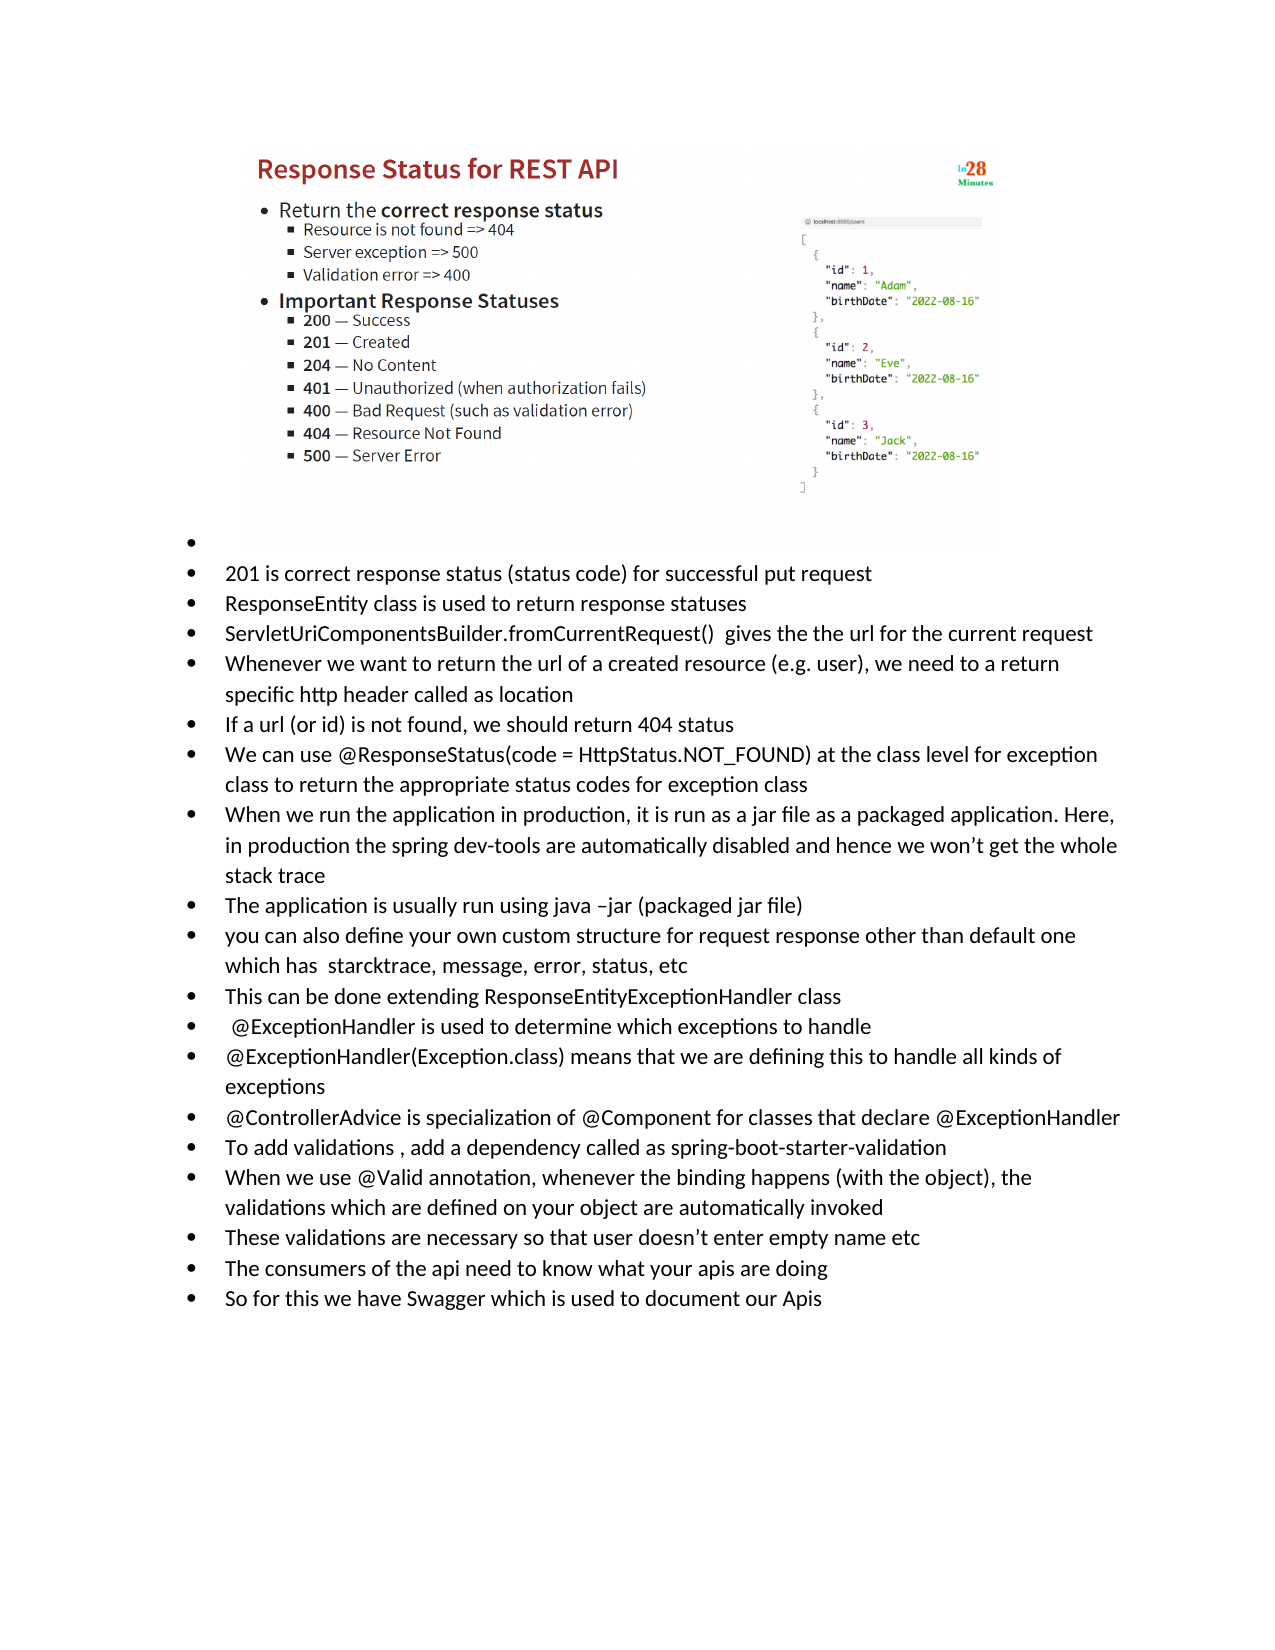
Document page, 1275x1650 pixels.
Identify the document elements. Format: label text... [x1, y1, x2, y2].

list When we run the application in production, it is run as a jar file as a packaged application. Here, in production the spring dev-tools are automatically disabled and hence we won’t get the whole stack trace [187, 801, 1125, 889]
list When we use @Valid annotation, whenever the binding happens (with the object), the validations which are defined on your object are automatically invoked [187, 1163, 1125, 1221]
list The application is usually run using java –jar (packaged jar file) [187, 891, 1125, 919]
list @ExceptionHandler is used to determine which exceptions to handle [187, 1012, 1125, 1040]
list The consumers of the api need to know what your apis are doing [187, 1254, 1125, 1282]
list So for this we have Swagger which is used to document our Apis [187, 1284, 1125, 1312]
list ResponseEntity class is used to return response statuses [187, 589, 1125, 617]
list Whenever we want to return the url of a created resource (e.g. user), we need to a return specific http header called as location [187, 649, 1125, 708]
list These validations are necessary so that user doesn’t enter empty name etc [187, 1223, 1125, 1252]
list you can also define your own custom structure for request response other than default one which has starcktrace, message, error, status, etc [187, 921, 1125, 980]
list This can be done extending ResponseEntityExceptionHandler class [187, 982, 1125, 1010]
list @ExceptionHandler(Exception.class) means that we are defining this to handle all kinds of exceptions [187, 1042, 1125, 1101]
list ServletUriComponentsBuilder.fromCurrentRequest() gives the the url for the current request [187, 619, 1125, 647]
list We can use @ResponseStatus(code = HttpStatus.NOT_FOUND) at the class level for exception class to return the appropriate status codes for exception class [187, 740, 1125, 798]
list 201 is correct response status (status code) for successful put request [187, 559, 1125, 587]
list @ControllerAdvice is specialization of @Component for classes that declare @ExceptionHandler [187, 1103, 1125, 1131]
list If a url (or id) is not found, we should return 404 status [187, 710, 1125, 738]
list To add validations , add a dependency called as spring-boot-starter-validation [187, 1133, 1125, 1161]
